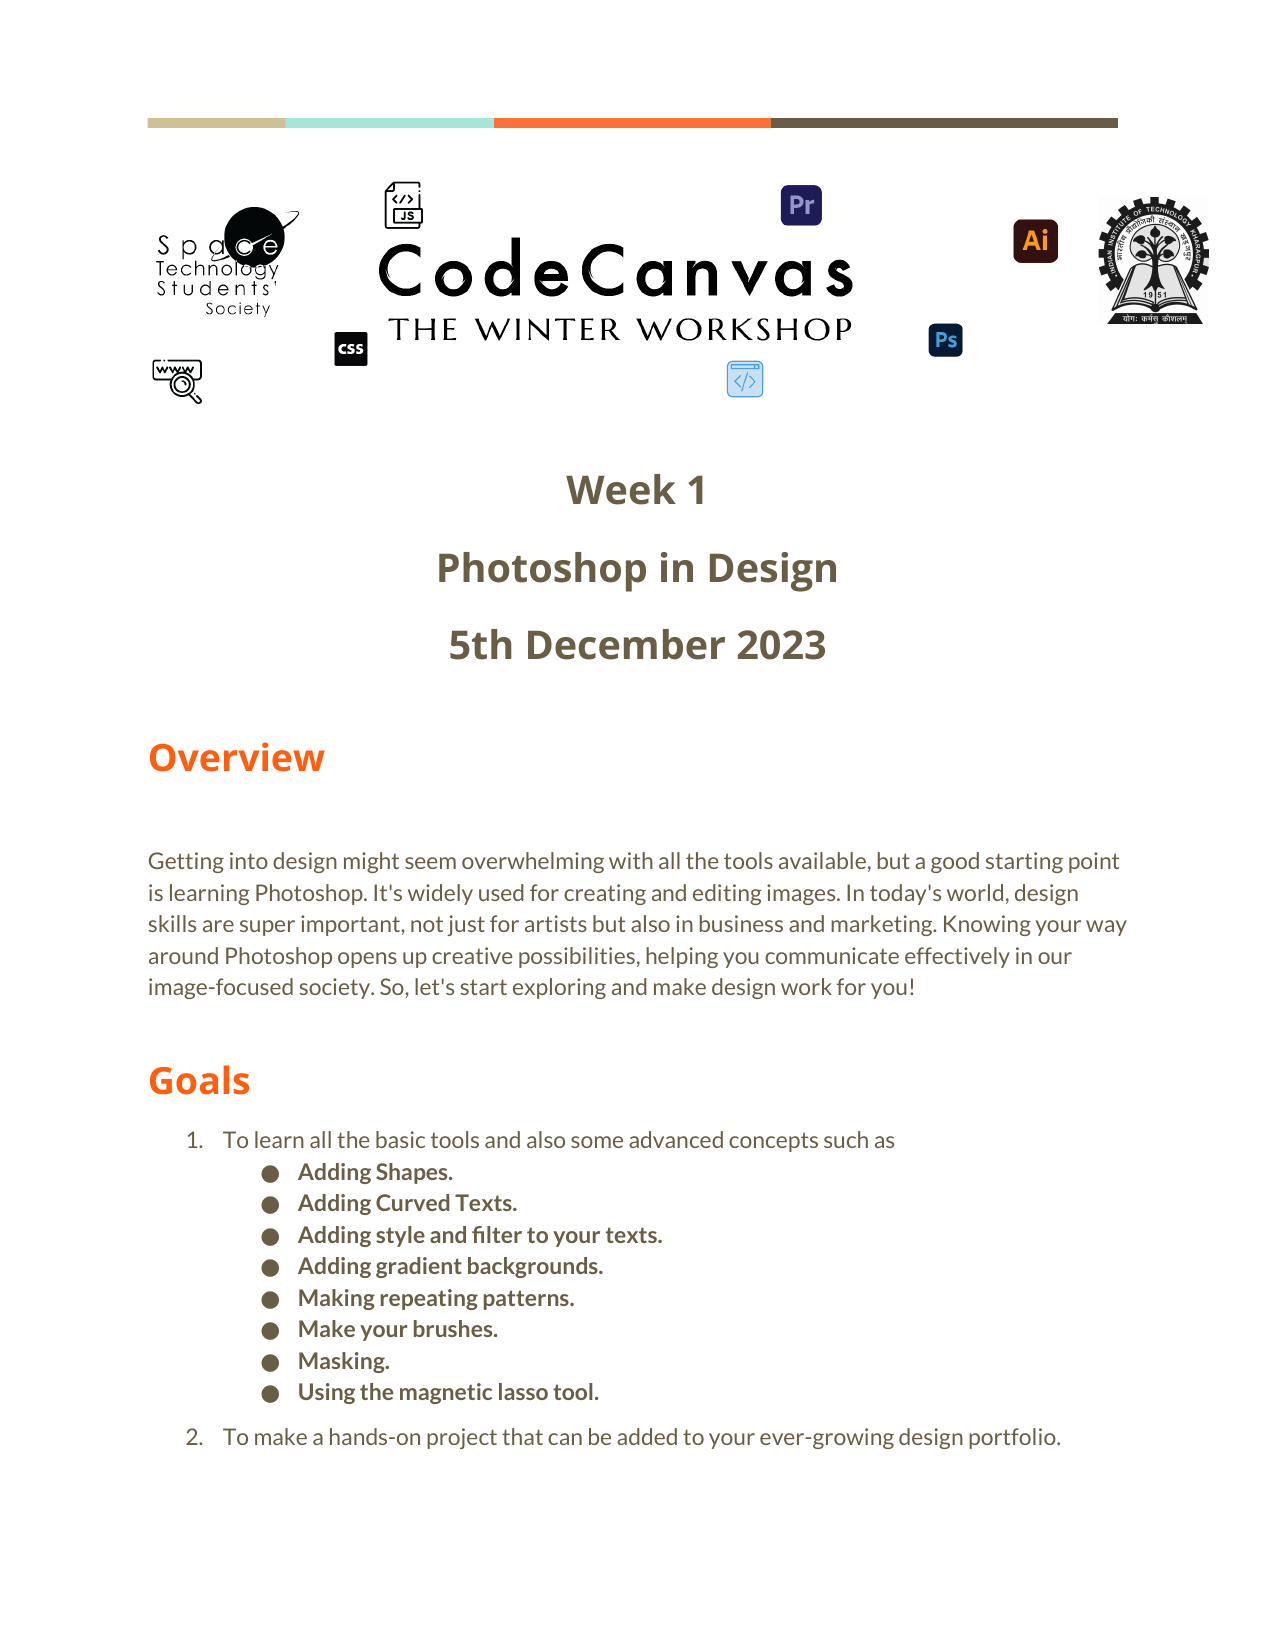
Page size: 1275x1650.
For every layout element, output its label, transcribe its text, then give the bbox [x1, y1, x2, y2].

list Adding style and filter to your texts. [260, 1220, 1127, 1248]
list Make your brushes. [260, 1315, 1127, 1343]
text Getting into design might seem overwhelming with all the tools available, but a good starting point is learning Photoshop. It's widely used for creating and editing images. In today's world, design skills are super important, not just for artists but also in business and marketing. Knowing your way around Photoshop opens up creative possibilities, helping you communicate effectively in our image-focused society. So, let's start exploring and make design work for you! [148, 847, 1127, 1001]
subtitle Overview [148, 732, 1127, 783]
text Photoshop in Design [148, 540, 1127, 594]
list Adding Curved Texts. [260, 1189, 1127, 1216]
list Making repeating patterns. [260, 1283, 1127, 1311]
list Adding gradient backgrounds. [260, 1252, 1127, 1279]
list Masking. [260, 1347, 1127, 1374]
picture [147, 118, 1118, 128]
list Adding Shapes. [260, 1157, 1127, 1185]
subtitle Goals [148, 1054, 1127, 1106]
list To learn all the basic tools and also some advanced concepts such as [185, 1126, 1127, 1153]
list To make a hands-on project that can be added to your ever-growing design portfolio. [185, 1422, 1127, 1450]
text 5th December 2023 [148, 617, 1127, 671]
text Week 1 [148, 462, 1127, 516]
picture [123, 170, 1209, 415]
list Using the magnetic lasso tool. [260, 1378, 1127, 1406]
